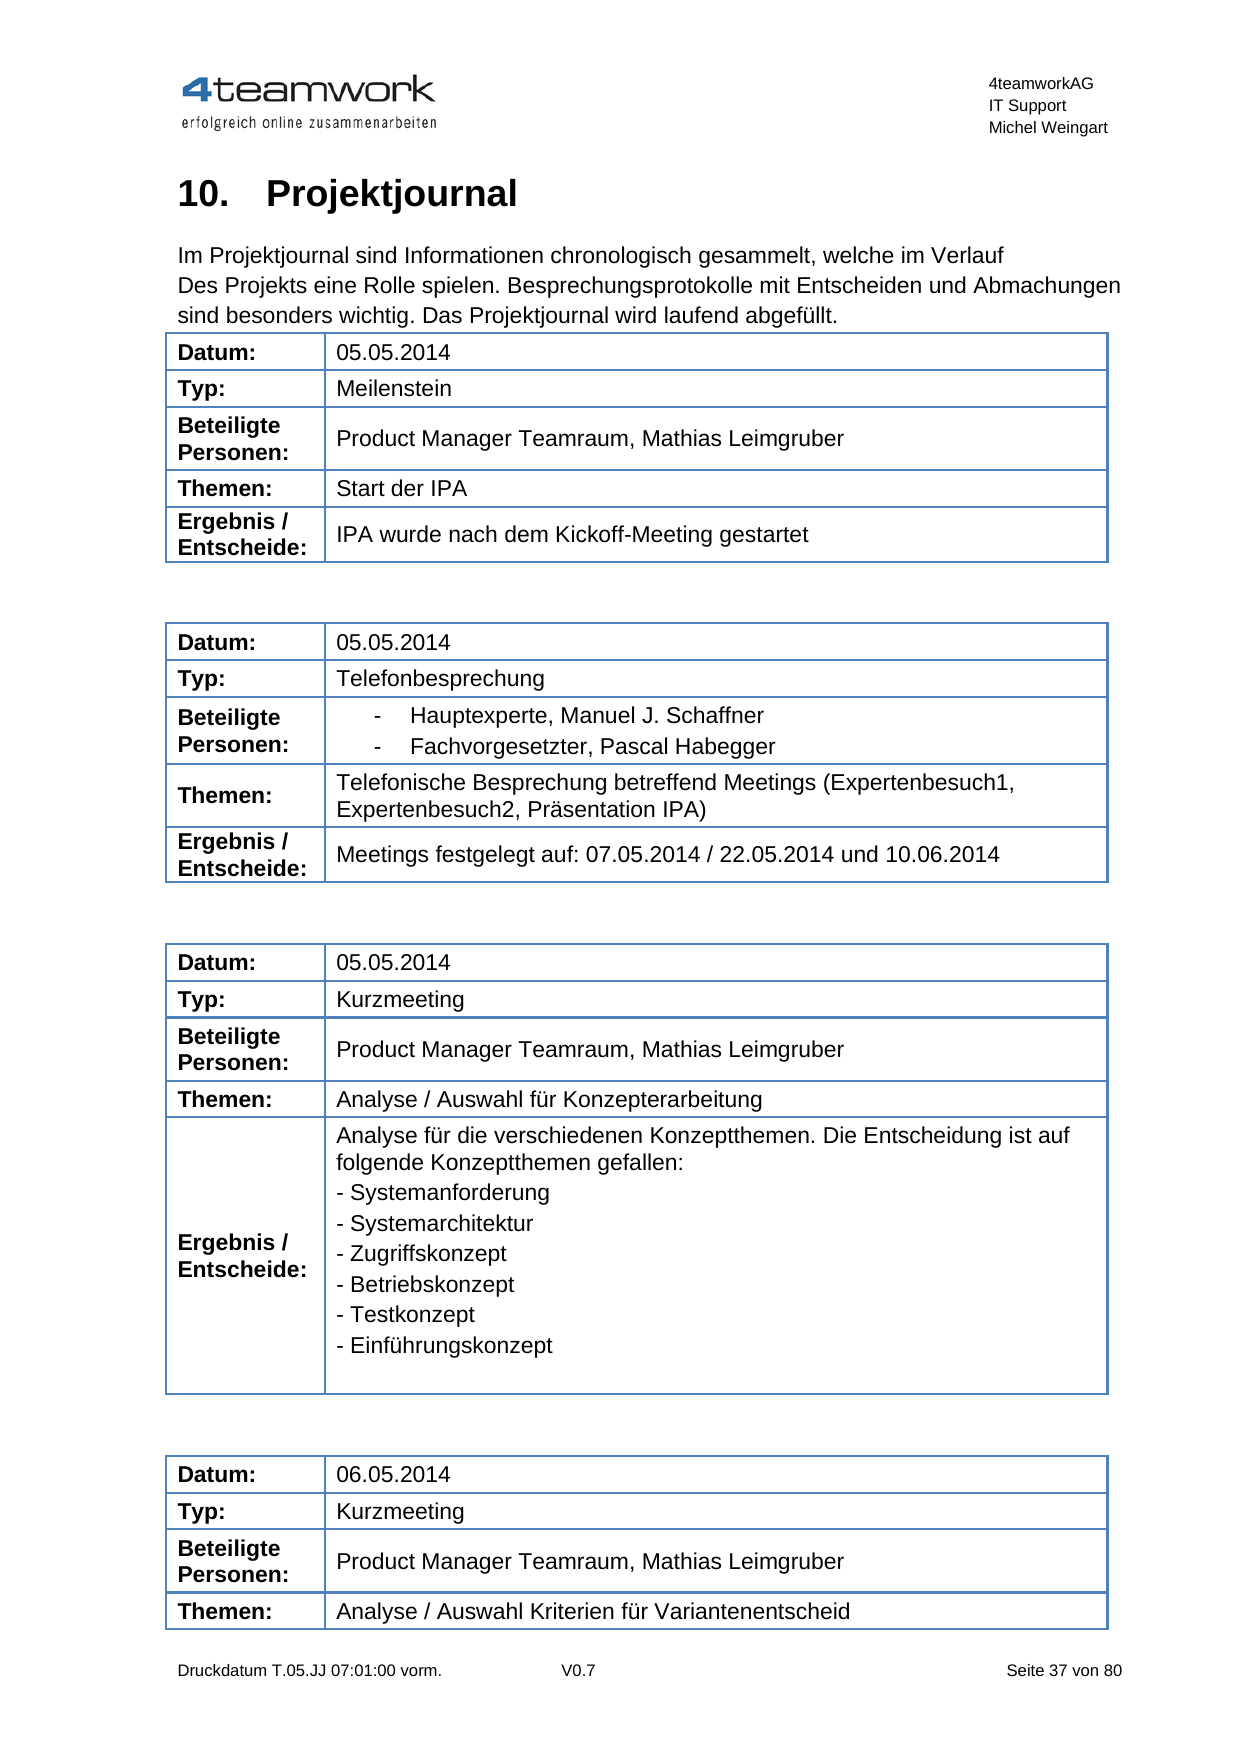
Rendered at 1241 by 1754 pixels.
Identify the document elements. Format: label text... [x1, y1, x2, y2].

table_header 05.05.2014 [326, 334, 1106, 369]
table_cell Meilenstein [326, 371, 1106, 406]
table_header Datum: [167, 1457, 324, 1492]
table_cell Product Manager Teamraum, Mathias Leimgruber [326, 1019, 1106, 1079]
table_cell Kurzmeeting [326, 1494, 1106, 1528]
table_cell Kurzmeeting [326, 982, 1106, 1016]
text Im Projektjournal sind Informationen chronologisch gesammelt, welche im Verlauf [177, 242, 1122, 268]
table_header Datum: [167, 945, 324, 979]
table_cell Hauptexperte, Manuel J. Schaffner Fachvorgesetzter, Pascal Habegger [326, 698, 1106, 763]
table_header Datum: [167, 334, 324, 369]
table_cell Typ: [167, 1494, 324, 1528]
table_cell Analyse für die verschiedenen Konzeptthemen. Die Entscheidung ist auf folgende Konzeptthemen gefallen: - Systemanforderung - Systemarchitektur - Zugriffskonzept - Betriebskonzept - Testkonzept - Einführungskonzept [326, 1118, 1106, 1393]
table_cell Telefonbesprechung [326, 661, 1106, 696]
table_cell Product Manager Teamraum, Mathias Leimgruber [326, 1530, 1106, 1591]
table_cell Typ: [167, 371, 324, 406]
table_cell Ergebnis / Entscheide: [167, 828, 324, 881]
table_cell Typ: [167, 982, 324, 1016]
table_cell Beteiligte Personen: [167, 698, 324, 763]
subtitle Projektjournal [177, 171, 1122, 214]
table_cell Themen: [167, 1082, 324, 1116]
text Des Projekts eine Rolle spielen. Besprechungsprotokolle mit Entscheiden und Abmachungen [177, 272, 1122, 298]
table_header Datum: [167, 624, 324, 659]
table_header 05.05.2014 [326, 624, 1106, 659]
table_cell Analyse / Auswahl für Konzepterarbeitung [326, 1082, 1106, 1116]
table_cell Ergebnis / Entscheide: [167, 1118, 324, 1393]
table_cell Typ: [167, 661, 324, 696]
table_cell Start der IPA [326, 471, 1106, 506]
table_cell Themen: [167, 765, 324, 826]
table_cell Beteiligte Personen: [167, 1019, 324, 1079]
table_cell Analyse / Auswahl Kriterien für Variantenentscheid [326, 1594, 1106, 1628]
table_cell Meetings festgelegt auf: 07.05.2014 / 22.05.2014 und 10.06.2014 [326, 828, 1106, 881]
table_cell Beteiligte Personen: [167, 1530, 324, 1591]
table_cell Themen: [167, 1594, 324, 1628]
table_cell Themen: [167, 471, 324, 506]
text sind besonders wichtig. Das Projektjournal wird laufend abgefüllt. [177, 302, 1122, 328]
table_cell Ergebnis / Entscheide: [167, 508, 324, 561]
table_cell Telefonische Besprechung betreffend Meetings (Expertenbesuch1, Expertenbesuch2, Präsentation IPA) [326, 765, 1106, 826]
table_cell IPA wurde nach dem Kickoff-Meeting gestartet [326, 508, 1106, 561]
picture [177, 69, 440, 134]
table_cell Product Manager Teamraum, Mathias Leimgruber [326, 408, 1106, 469]
table_cell Beteiligte Personen: [167, 408, 324, 469]
table_header 06.05.2014 [326, 1457, 1106, 1492]
table_header 05.05.2014 [326, 945, 1106, 979]
